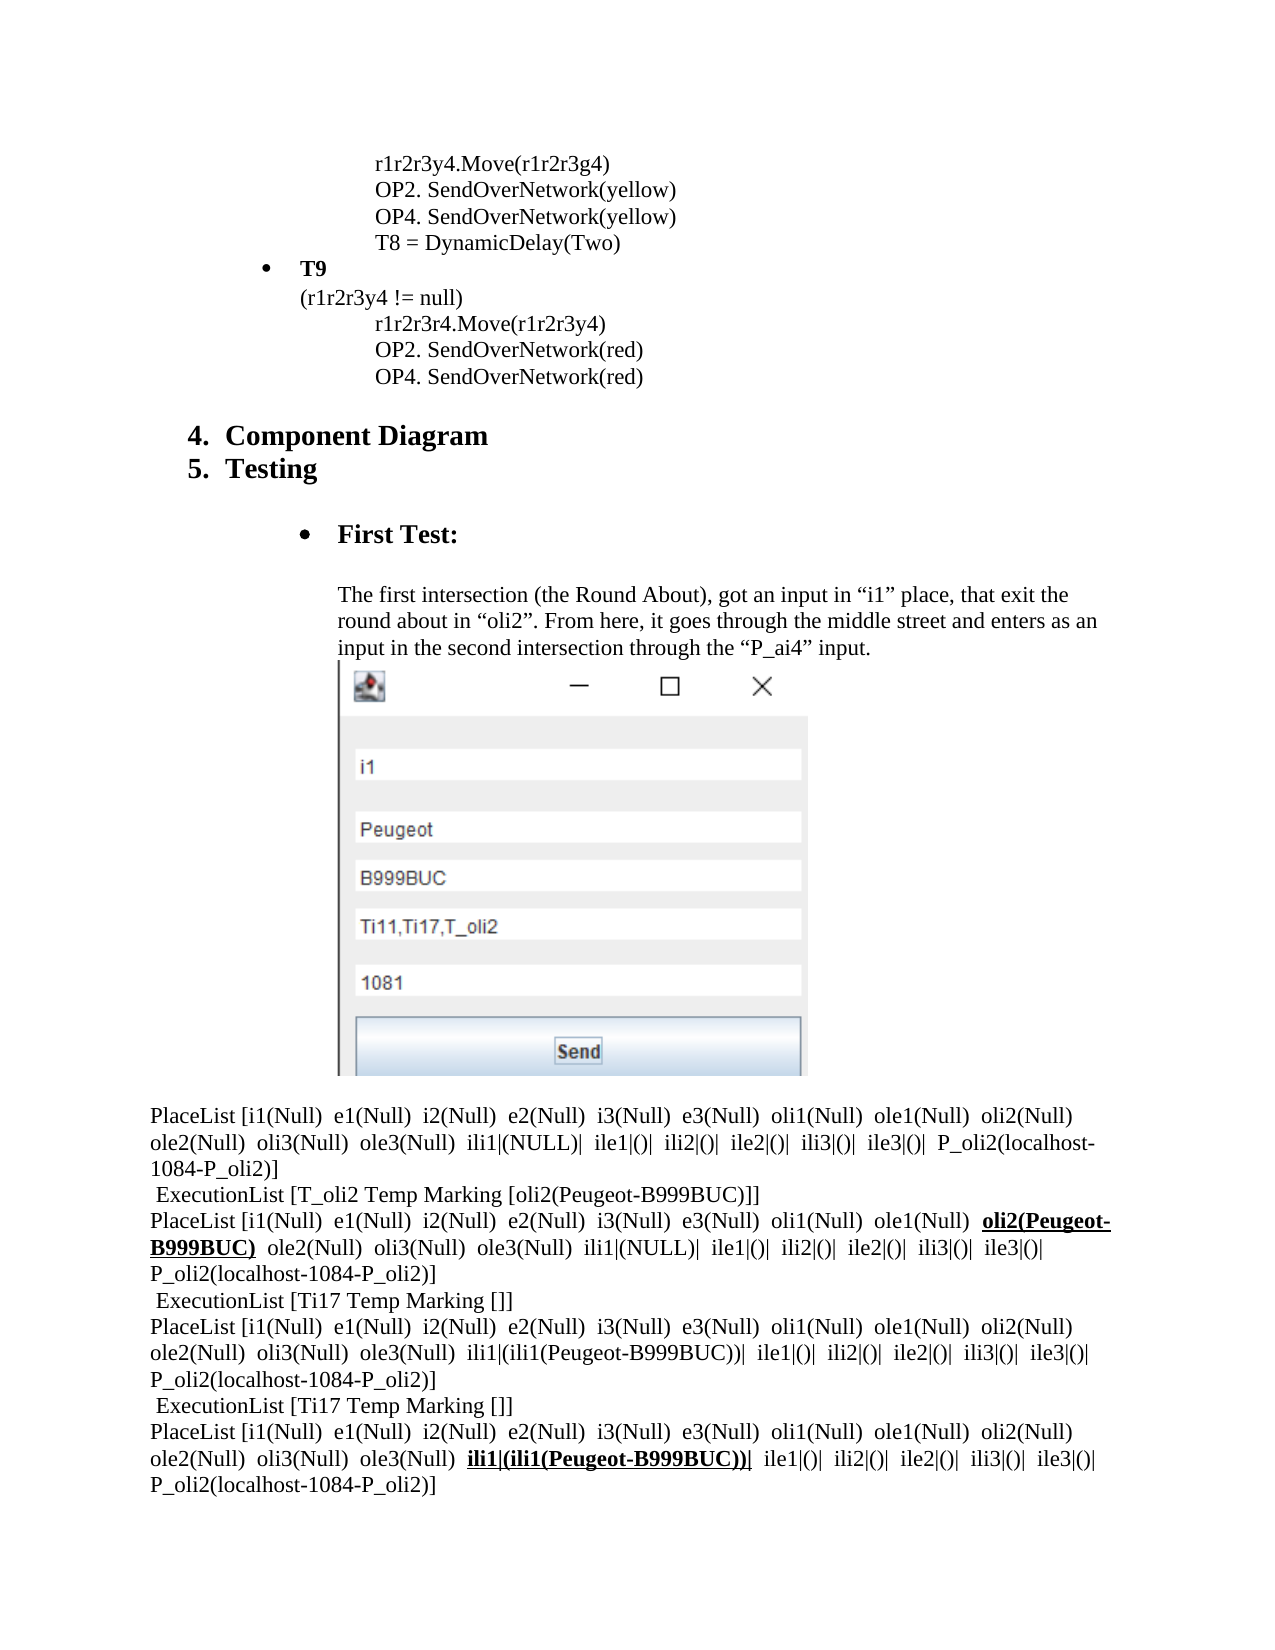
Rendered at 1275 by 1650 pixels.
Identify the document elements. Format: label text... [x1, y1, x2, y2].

list Component Diagram [187, 418, 1125, 452]
list T8 = DynamicDelay(Two) [300, 229, 1125, 255]
list OP2. SendOverNetwork(red) [300, 337, 1125, 363]
list Testing [187, 452, 1125, 485]
text PlaceList [i1(Null) e1(Null) i2(Null) e2(Null) i3(Null) e3(Null) oli1(Null) ole1(Null) oli2(Null) ole2(Null) oli3(Null) ole3(Null) ili1|(ili1(Peugeot-B999BUC))| ile1|()| ili2|()| ile2|()| ili3|()| ile3|()| P_oli2(localhost-1084-P_oli2)] [150, 1313, 1125, 1392]
list r1r2r3y4.Move(r1r2r3g4) [300, 150, 1125, 176]
text ExecutionList [T_oli2 Temp Marking [oli2(Peugeot-B999BUC)]] [150, 1181, 1125, 1208]
list r1r2r3r4.Move(r1r2r3y4) [300, 310, 1125, 337]
list (r1r2r3y4 != null) [300, 284, 1125, 310]
text ExecutionList [Ti17 Temp Marking []] [150, 1392, 1125, 1418]
text PlaceList [i1(Null) e1(Null) i2(Null) e2(Null) i3(Null) e3(Null) oli1(Null) ole1(Null) oli2(Null) ole2(Null) oli3(Null) ole3(Null) ili1|(NULL)| ile1|()| ili2|()| ile2|()| ili3|()| ile3|()| P_oli2(localhost-1084-P_oli2)] [150, 1102, 1125, 1181]
text ExecutionList [Ti17 Temp Marking []] [150, 1287, 1125, 1313]
list OP2. SendOverNetwork(yellow) [300, 176, 1125, 203]
list OP4. SendOverNetwork(yellow) [300, 203, 1125, 229]
text The first intersection (the Round About), got an input in “i1” place, that exit the round about in “oli2”. From here, it goes through the middle street and enters as an input in the second intersection through the “P_ai4” input. [337, 581, 1125, 660]
text PlaceList [i1(Null) e1(Null) i2(Null) e2(Null) i3(Null) e3(Null) oli1(Null) ole1(Null) oli2(Peugeot-B999BUC) ole2(Null) oli3(Null) ole3(Null) ili1|(NULL)| ile1|()| ili2|()| ile2|()| ili3|()| ile3|()| P_oli2(localhost-1084-P_oli2)] [150, 1208, 1125, 1287]
list First Test: [300, 519, 1125, 550]
picture [337, 660, 808, 1076]
text PlaceList [i1(Null) e1(Null) i2(Null) e2(Null) i3(Null) e3(Null) oli1(Null) ole1(Null) oli2(Null) ole2(Null) oli3(Null) ole3(Null) ili1|(ili1(Peugeot-B999BUC))| ile1|()| ili2|()| ile2|()| ili3|()| ile3|()| P_oli2(localhost-1084-P_oli2)] [150, 1418, 1125, 1497]
list OP4. SendOverNetwork(red) [300, 363, 1125, 389]
list T9 [262, 255, 1125, 282]
